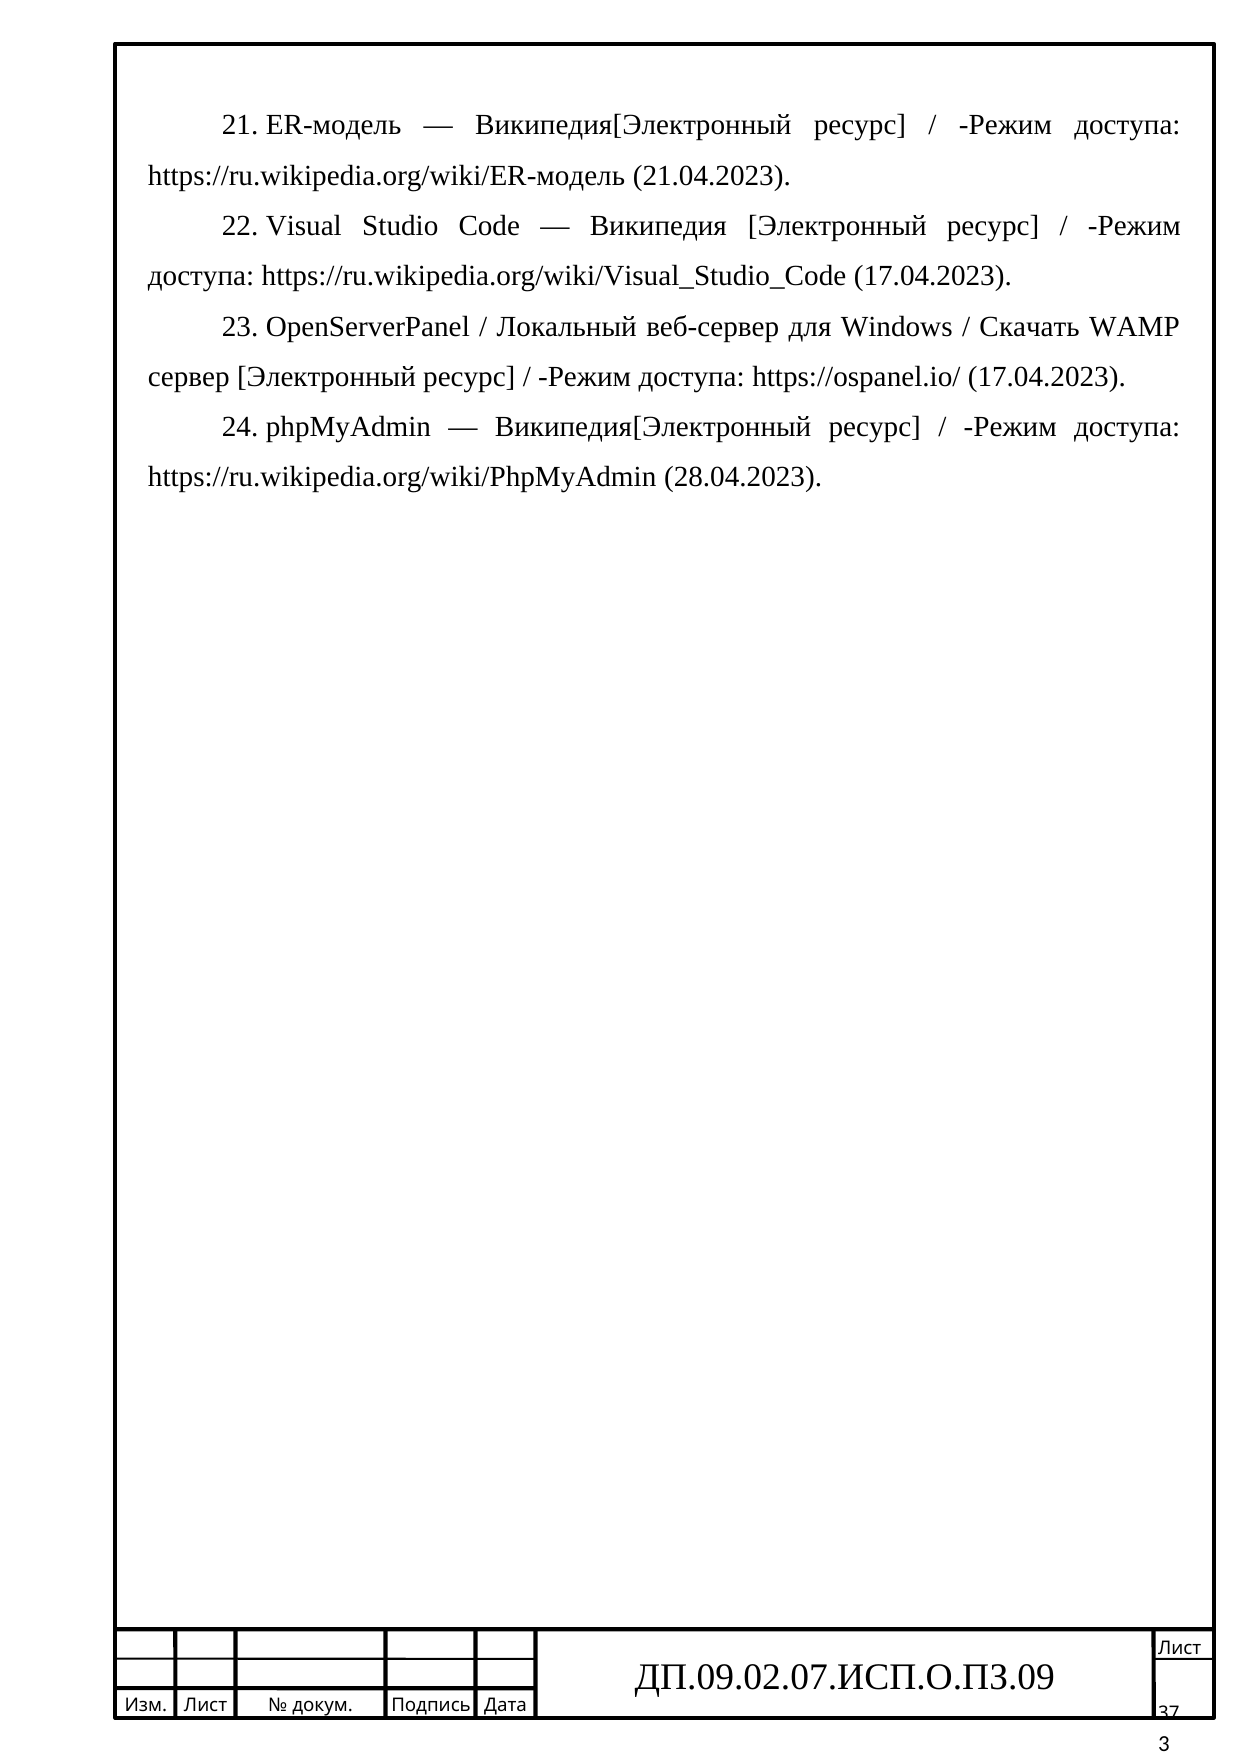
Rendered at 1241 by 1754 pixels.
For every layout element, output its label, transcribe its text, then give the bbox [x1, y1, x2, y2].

list ER-модель — Википедия[Электронный ресурс] / -Режим доступа: https://ru.wikipedia.org/wiki/ER-модель (21.04.2023). [148, 107, 1181, 191]
list Visual Studio Code — Википедия [Электронный ресурс] / -Режим доступа: https://ru.wikipedia.org/wiki/Visual_Studio_Code (17.04.2023). [148, 208, 1181, 292]
list phpMyAdmin — Википедия[Электронный ресурс] / -Режим доступа: https://ru.wikipedia.org/wiki/PhpMyAdmin (28.04.2023). [148, 409, 1181, 493]
list OpenServerPanel / Локальный веб-сервер для Windows / Скачать WAMP сервер [Электронный ресурс] / -Режим доступа: https://ospanel.io/ (17.04.2023). [148, 309, 1181, 392]
